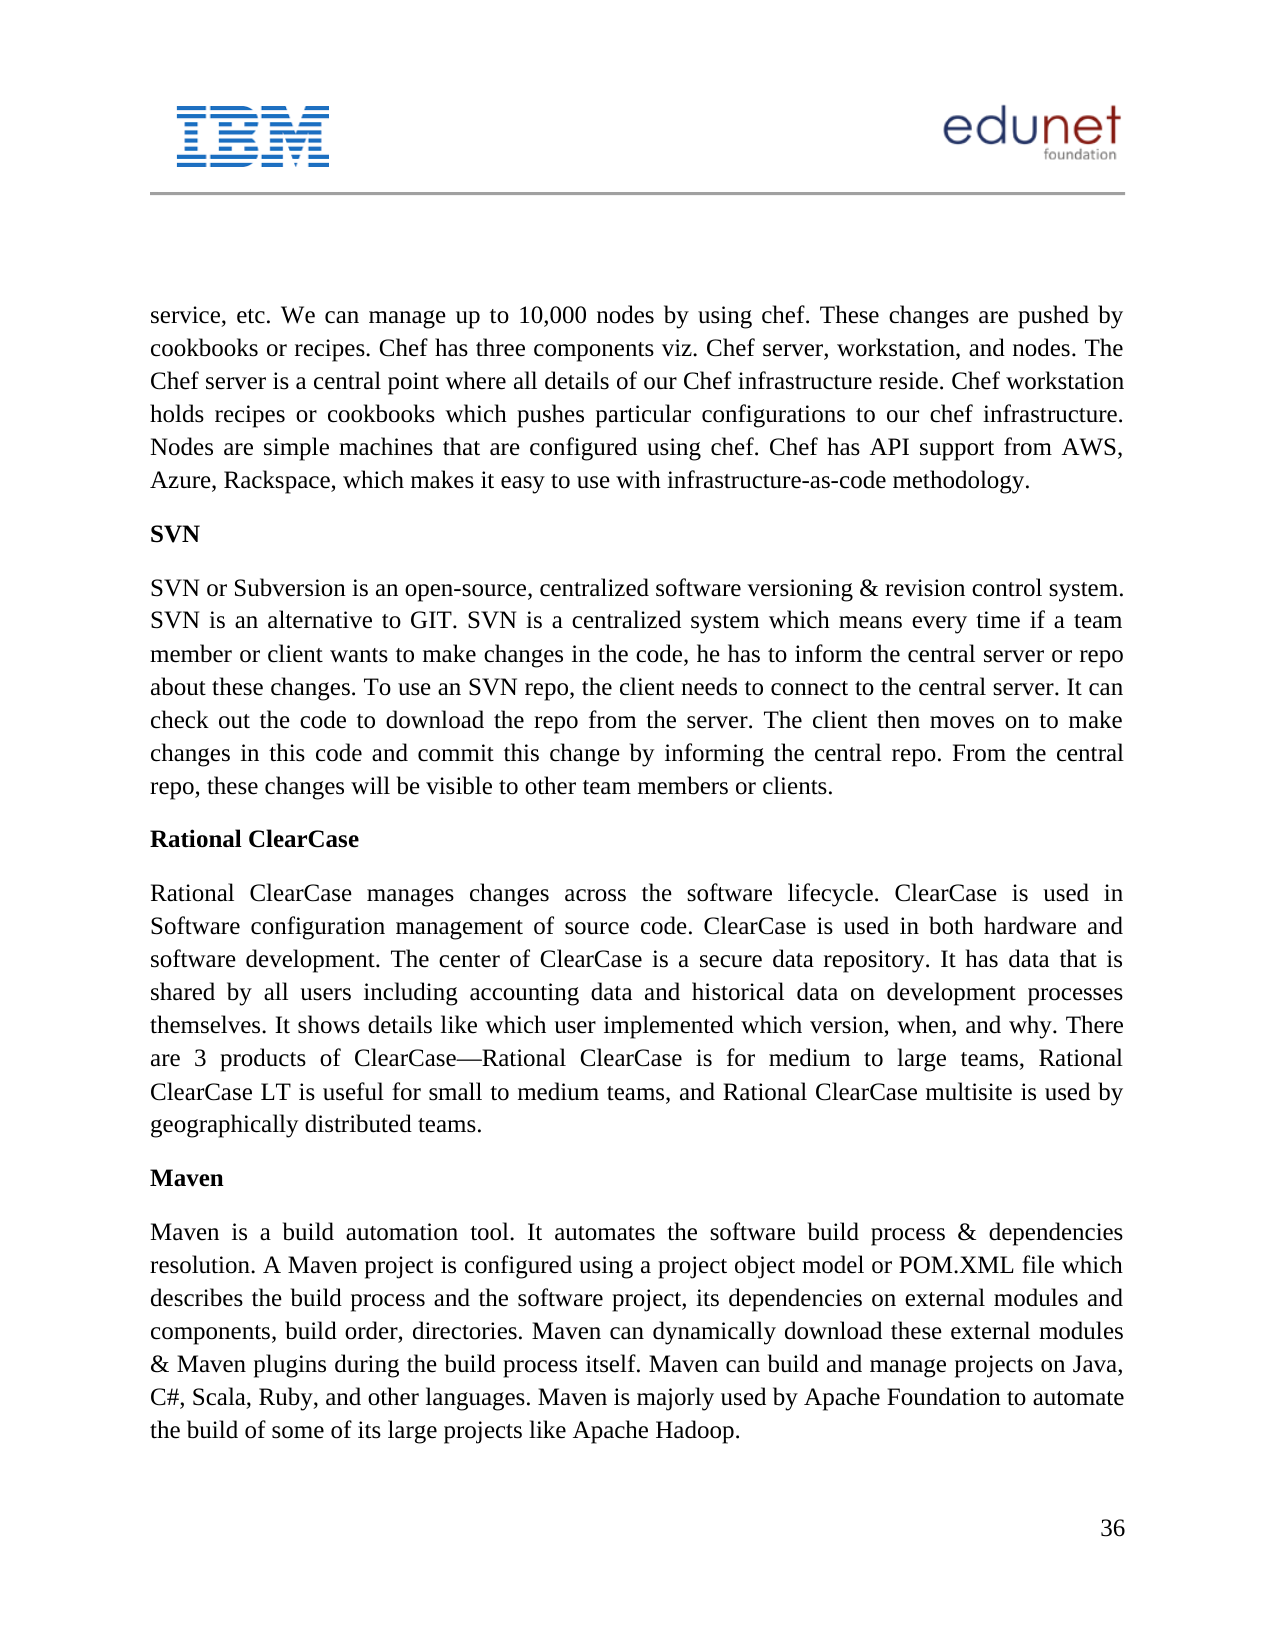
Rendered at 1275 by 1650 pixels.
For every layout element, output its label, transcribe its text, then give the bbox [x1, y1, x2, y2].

text Rational ClearCase [150, 824, 1125, 853]
text Maven [150, 1163, 1125, 1192]
picture [941, 95, 1125, 167]
picture [176, 106, 329, 167]
text Rational ClearCase manages changes across the software lifecycle. ClearCase is used in Software configuration management of source code. ClearCase is used in both hardware and software development. The center of ClearCase is a secure data repository. It has data that is shared by all users including accounting data and historical data on development processes themselves. It shows details like which user implemented which version, when, and why. There are 3 products of ClearCase—Rational ClearCase is for medium to large teams, Rational ClearCase LT is useful for small to medium teams, and Rational ClearCase multisite is used by geographically distributed teams. [150, 878, 1125, 1138]
text SVN [150, 519, 1125, 547]
text Maven is a build automation tool. It automates the software build process & dependencies resolution. A Maven project is configured using a project object model or POM.XML file which describes the build process and the software project, its dependencies on external modules and components, build order, directories. Maven can dynamically download these external modules & Maven plugins during the build process itself. Maven can build and manage projects on Java, C#, Scala, Ruby, and other languages. Maven is majorly used by Apache Foundation to automate the build of some of its large projects like Apache Hadoop. [150, 1217, 1125, 1444]
text SVN or Subversion is an open-source, centralized software versioning & revision control system. SVN is an alternative to GIT. SVN is a centralized system which means every time if a team member or client wants to make changes in the code, he has to inform the central server or repo about these changes. To use an SVN repo, the client needs to connect to the central server. It can check out the code to download the repo from the server. The client then moves on to make changes in this code and commit this change by informing the central repo. From the central repo, these changes will be visible to other team members or clients. [150, 573, 1125, 799]
